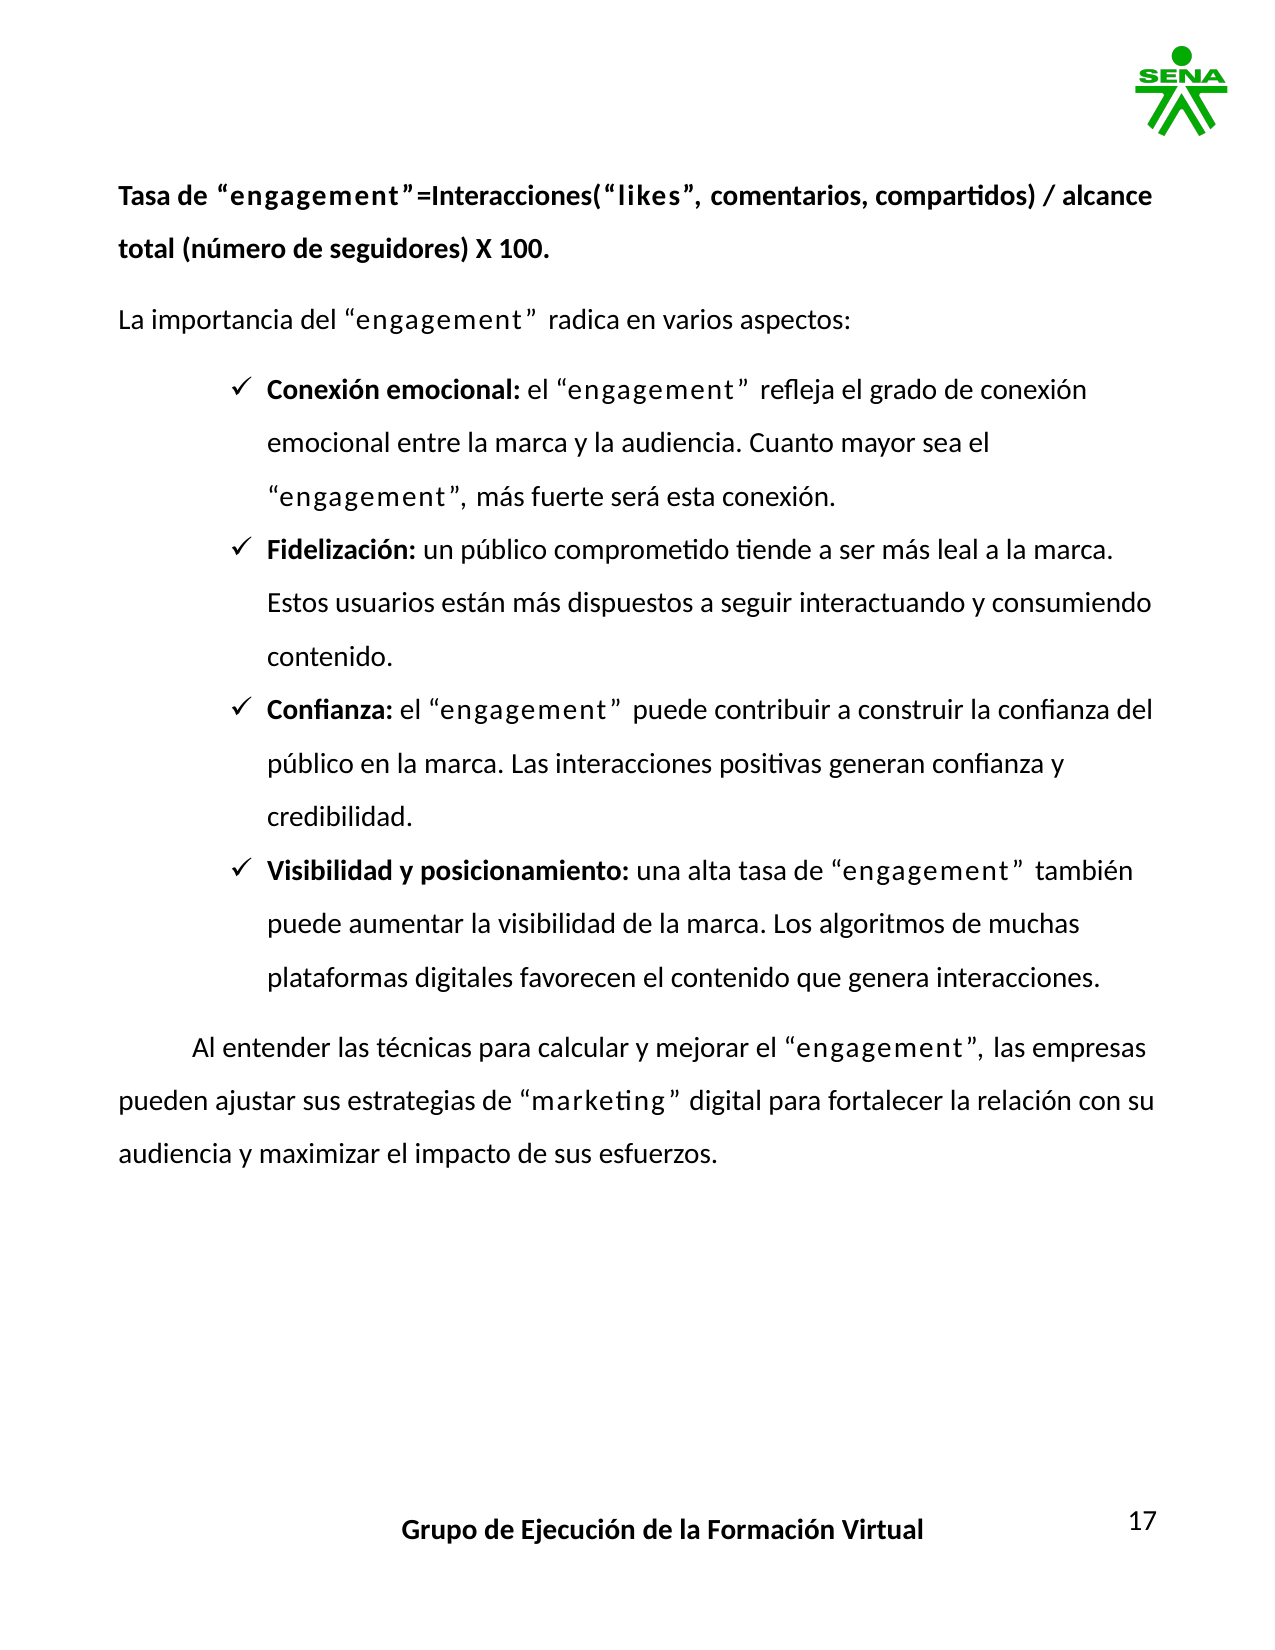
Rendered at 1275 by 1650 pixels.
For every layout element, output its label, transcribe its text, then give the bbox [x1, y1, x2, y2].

text La importancia del “engagement” radica en varios aspectos: [118, 301, 1157, 336]
list Conexión emocional: el “engagement” refleja el grado de conexión emocional entre la marca y la audiencia. Cuanto mayor sea el “engagement”, más fuerte será esta conexión. [229, 371, 1157, 513]
text Tasa de “engagement”=Interacciones(“likes”, comentarios, compartidos) / alcance total (número de seguidores) X 100. [118, 177, 1157, 266]
list Fidelización: un público comprometido tiende a ser más leal a la marca. Estos usuarios están más dispuestos a seguir interactuando y consumiendo contenido. [229, 531, 1157, 674]
picture [1135, 46, 1228, 136]
text Al entender las técnicas para calcular y mejorar el “engagement”, las empresas pueden ajustar sus estrategias de “marketing” digital para fortalecer la relación con su audiencia y maximizar el impacto de sus esfuerzos. [118, 1029, 1157, 1171]
list Confianza: el “engagement” puede contribuir a construir la confianza del público en la marca. Las interacciones positivas generan confianza y credibilidad. [229, 691, 1157, 834]
list Visibilidad y posicionamiento: una alta tasa de “engagement” también puede aumentar la visibilidad de la marca. Los algoritmos de muchas plataformas digitales favorecen el contenido que genera interacciones. [229, 852, 1157, 994]
